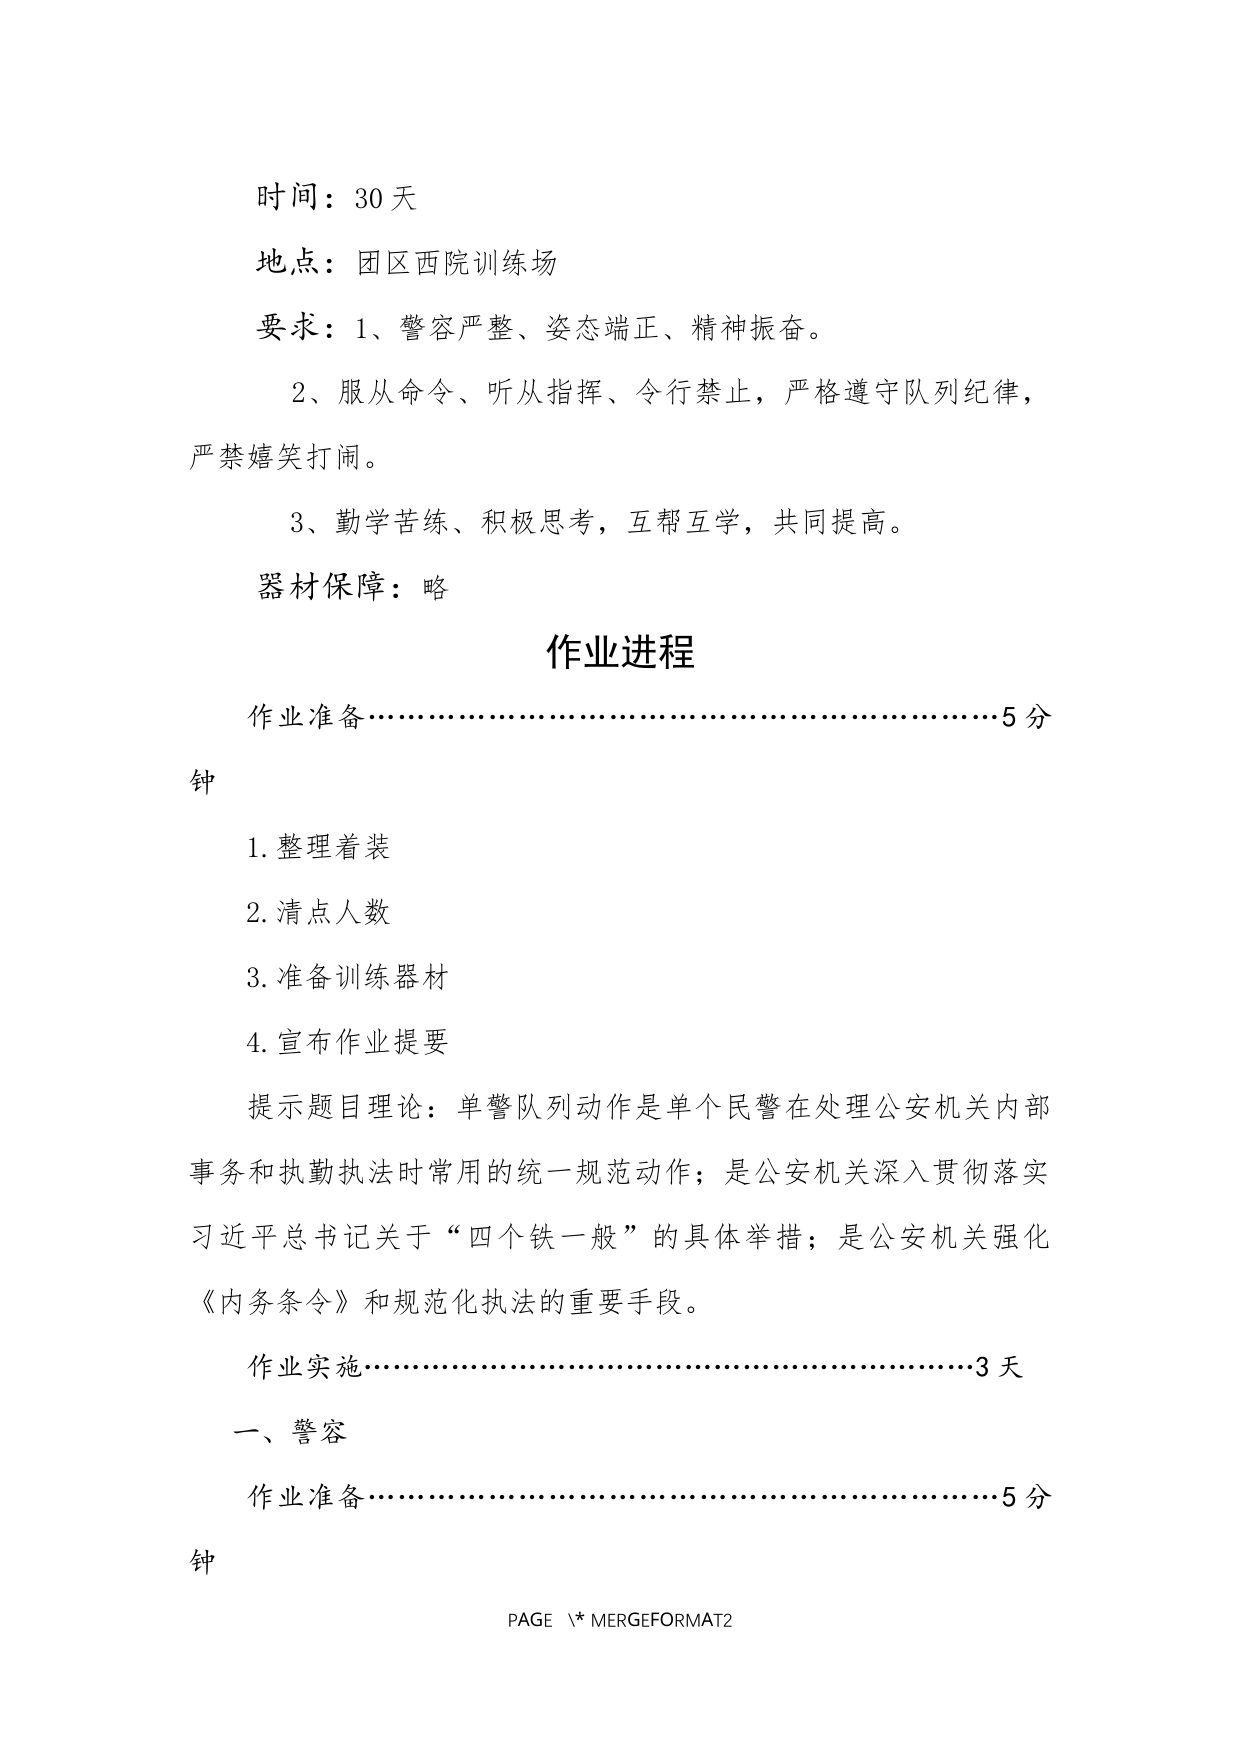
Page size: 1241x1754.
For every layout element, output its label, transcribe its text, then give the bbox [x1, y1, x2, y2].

text 时间：30天 [187, 162, 1053, 227]
text 提示题目理论：单警队列动作是单个民警在处理公安机关内部事务和执勤执法时常用的统一规范动作；是公安机关深入贯彻落实习近平总书记关于“四个铁一般”的具体举措；是公安机关强化《内务条令》和规范化执法的重要手段。 [187, 1072, 1053, 1332]
text 器材保障：略 [187, 552, 1053, 617]
text 2.清点人数 [187, 877, 1053, 942]
text 作业实施………………………………………………………3天 [246, 1332, 1053, 1397]
text 作业准备………………………………………………………5分钟 [187, 682, 1053, 812]
text 1.整理着装 [187, 812, 1053, 877]
text 3、勤学苦练、积极思考，互帮互学，共同提高。 [187, 487, 1053, 552]
text 作业进程 [187, 617, 1053, 682]
text 要求：1、警容严整、姿态端正、精神振奋。 [187, 292, 1053, 357]
text 3.准备训练器材 [187, 942, 1053, 1007]
text 4.宣布作业提要 [187, 1007, 1053, 1072]
text 2、服从命令、听从指挥、令行禁止，严格遵守队列纪律，严禁嬉笑打闹。 [187, 357, 1053, 487]
text 地点：团区西院训练场 [187, 227, 1053, 292]
text 作业准备………………………………………………………5分钟 [187, 1462, 1053, 1592]
text 一、警容 [187, 1397, 1053, 1462]
